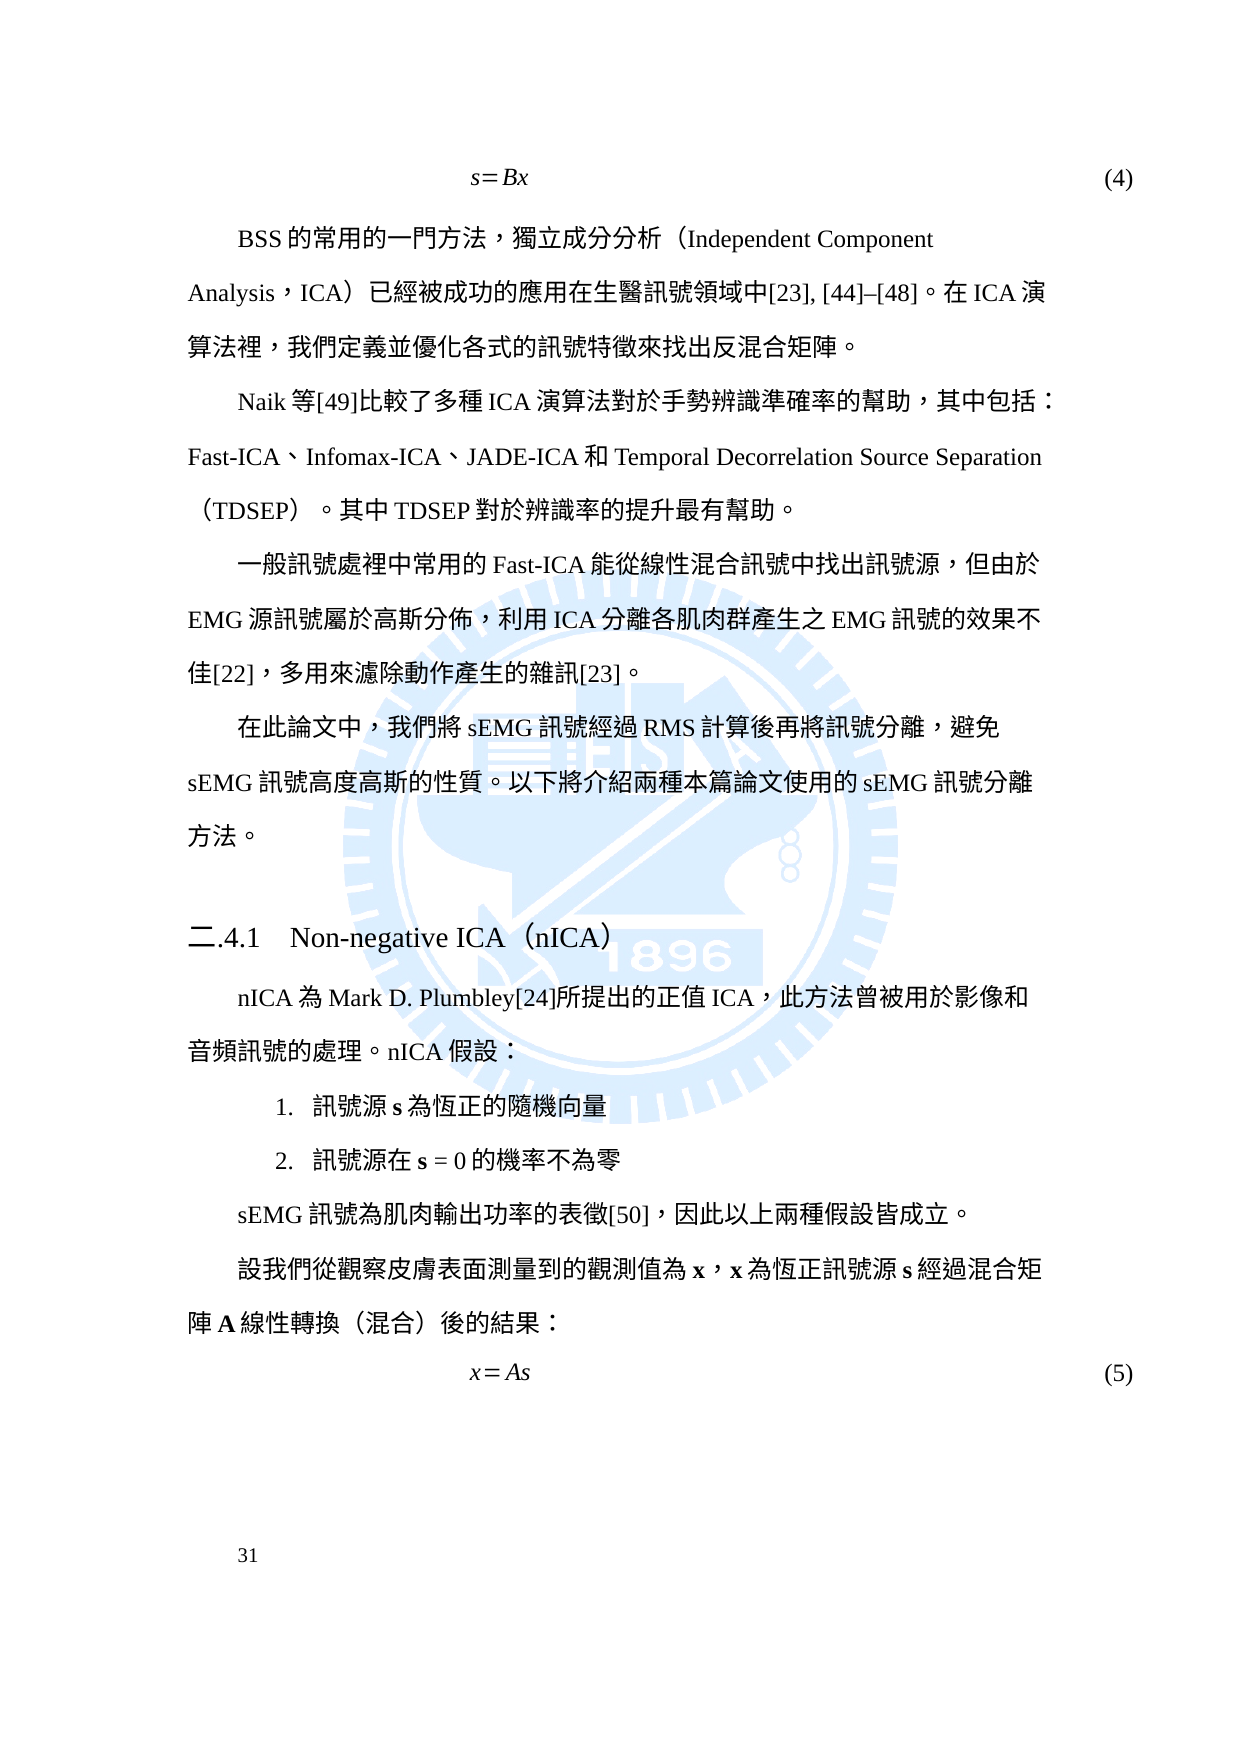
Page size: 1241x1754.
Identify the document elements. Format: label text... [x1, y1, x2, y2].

text 設我們從觀察皮膚表面測量到的觀測值為x，x為恆正訊號源s經過混合矩陣A線性轉換（混合）後的結果： [187, 1249, 1053, 1340]
table_header [188, 1358, 812, 1452]
table_header [188, 163, 811, 218]
text 一般訊號處裡中常用的Fast-ICA能從線性混合訊號中找出訊號源，但由於EMG源訊號屬於高斯分佈，利用ICA分離各肌肉群產生之EMG訊號的效果不佳[22]，多用來濾除動作產生的雜訊[23]。 [187, 545, 1053, 690]
text sEMG訊號為肌肉輸出功率的表徵[50]，因此以上兩種假設皆成立。 [187, 1195, 1053, 1231]
table_header (5) [812, 1358, 1144, 1452]
subtitle Non-negative ICA（nICA） [187, 914, 1053, 956]
text BSS的常用的一門方法，獨立成分分析（Independent Component Analysis，ICA）已經被成功的應用在生醫訊號領域中[23], [44]–[48]。在ICA演算法裡，我們定義並優化各式的訊號特徵來找出反混合矩陣。 [187, 218, 1053, 363]
text Naik等[49]比較了多種ICA演算法對於手勢辨識準確率的幫助，其中包括：Fast-ICA、Infomax-ICA、JADE-ICA和Temporal Decorrelation Source Separation （TDSEP）。其中TDSEP對於辨識率的提升最有幫助。 [187, 382, 1053, 527]
list 訊號源s為恆正的隨機向量 [275, 1086, 1053, 1122]
list 訊號源在s = 0的機率不為零 [275, 1141, 1053, 1177]
table_header (4) [811, 163, 1144, 218]
text nICA為Mark D. Plumbley[24]所提出的正值ICA，此方法曾被用於影像和音頻訊號的處理。nICA假設： [187, 977, 1053, 1068]
text 在此論文中，我們將sEMG訊號經過RMS計算後再將訊號分離，避免sEMG訊號高度高斯的性質。以下將介紹兩種本篇論文使用的sEMG訊號分離方法。 [187, 708, 1053, 853]
